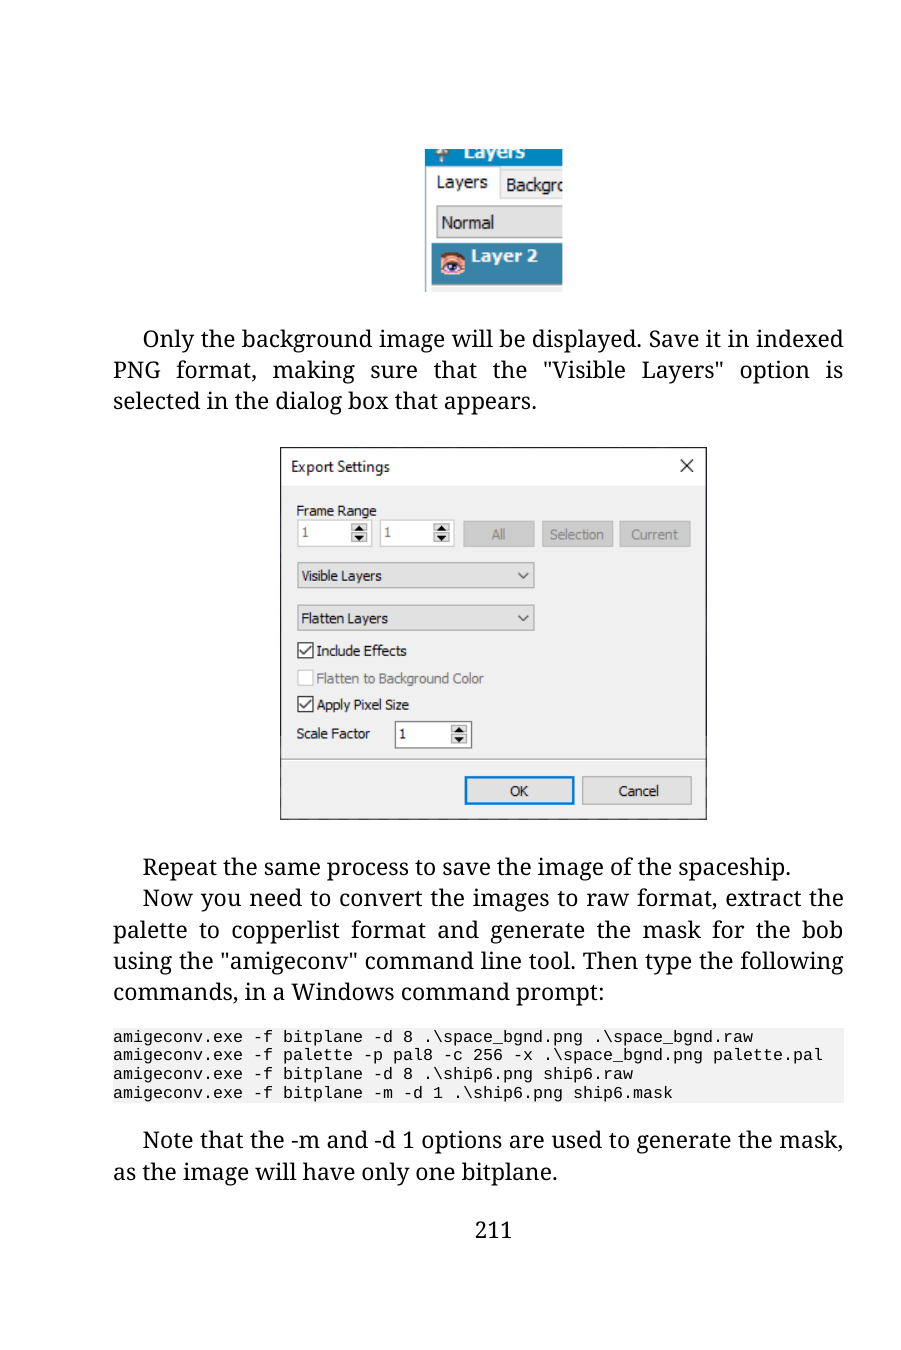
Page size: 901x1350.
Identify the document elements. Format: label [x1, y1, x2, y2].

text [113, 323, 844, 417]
picture [435, 149, 449, 161]
picture [424, 166, 563, 292]
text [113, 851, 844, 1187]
picture [280, 447, 707, 820]
picture [464, 149, 524, 161]
